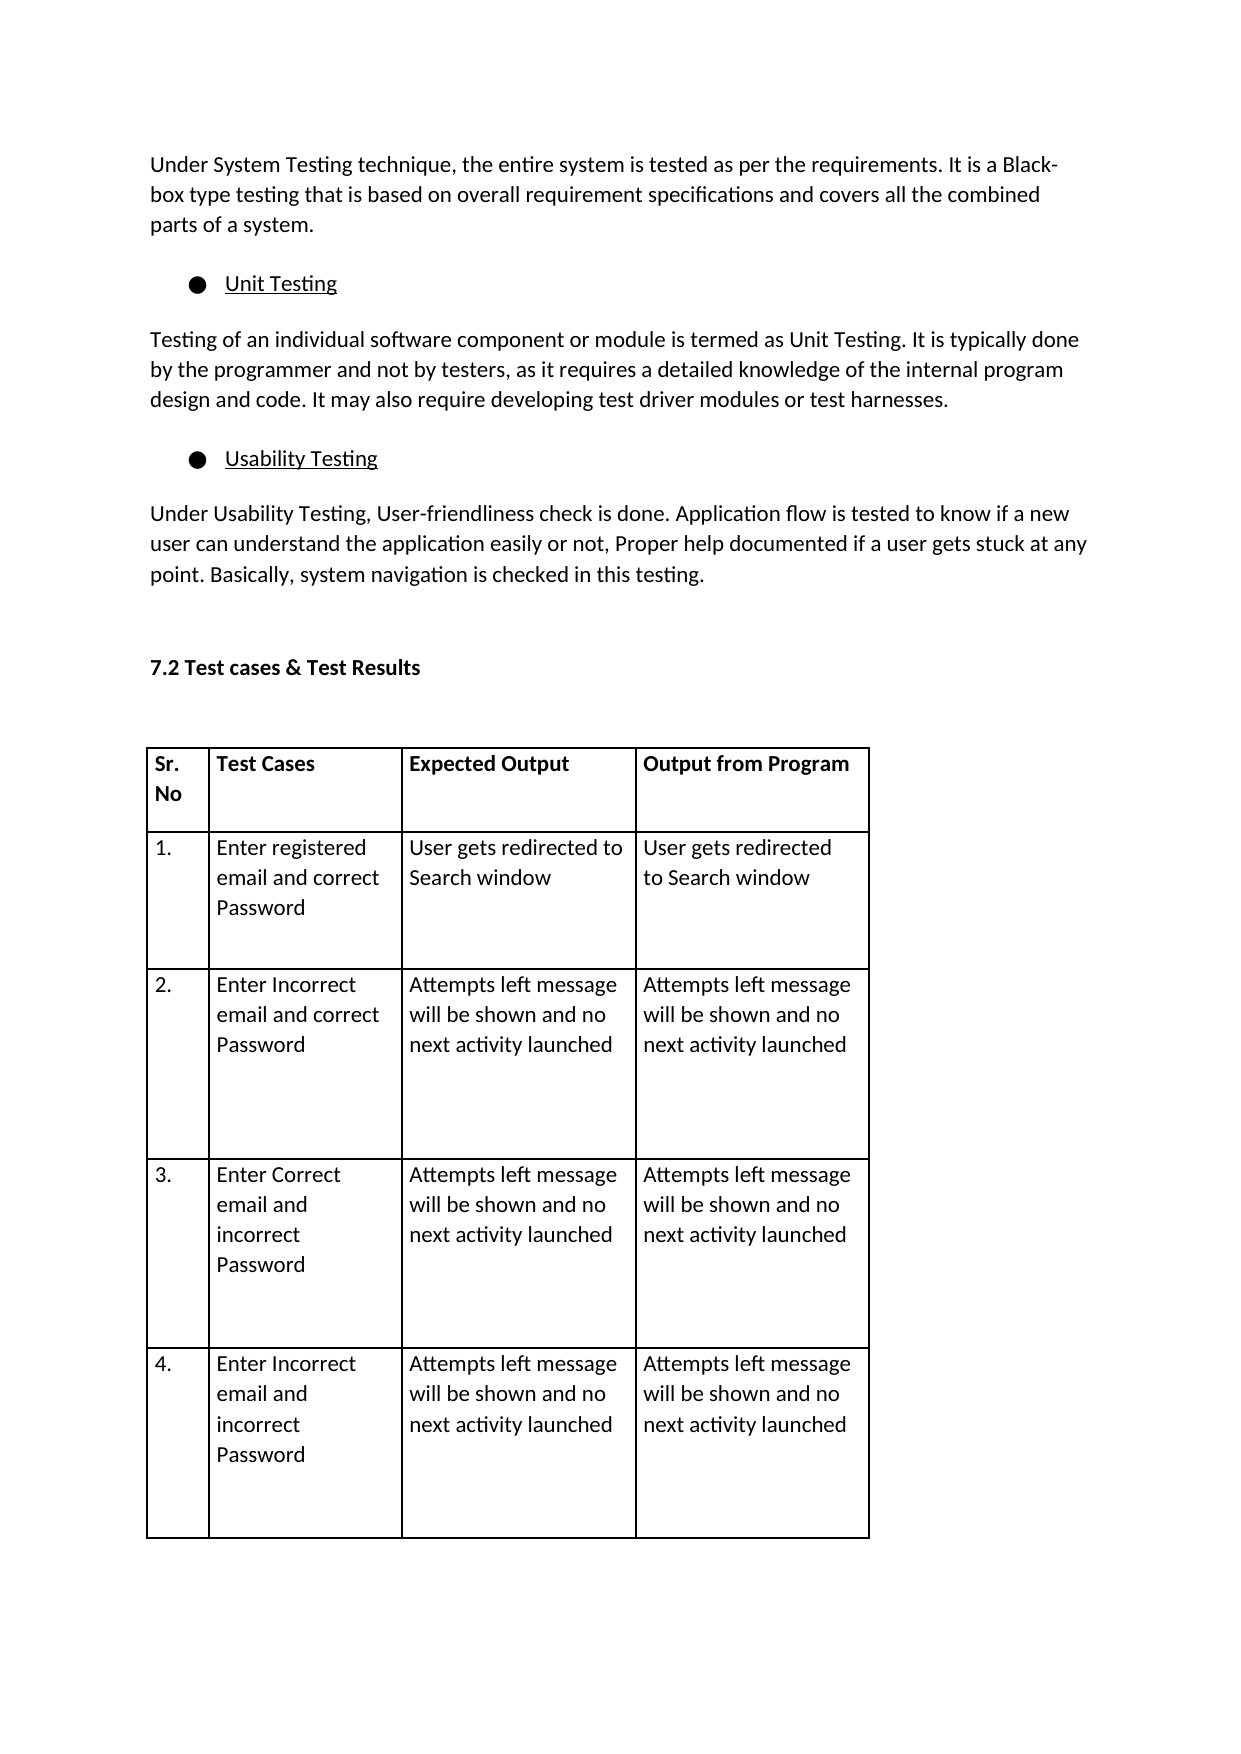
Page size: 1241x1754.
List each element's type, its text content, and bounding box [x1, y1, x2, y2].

table_cell Enter registered email and correct Password [210, 833, 401, 968]
table_cell 3. [148, 1160, 208, 1347]
text 7.2 Test cases & Test Results [150, 653, 1090, 682]
table_cell Enter Incorrect email and incorrect Password [210, 1349, 401, 1537]
text Testing of an individual software component or module is termed as Unit Testing. It is typically done by the programmer and not by testers, as it requires a detailed knowledge of the internal program design and code. It may also require developing test driver modules or test harnesses. [150, 325, 1090, 413]
table_cell 1. [148, 833, 208, 968]
table_cell Attempts left message will be shown and no next activity launched [637, 1349, 868, 1537]
list Usability Testing [187, 432, 1090, 479]
table_cell 2. [148, 970, 208, 1158]
table_cell Enter Correct email and incorrect Password [210, 1160, 401, 1347]
table_cell User gets redirected to Search window [403, 833, 635, 968]
table_header Sr. No [148, 749, 208, 831]
table_header Test Cases [210, 749, 401, 831]
text Under Usability Testing, User-friendliness check is done. Application flow is tested to know if a new user can understand the application easily or not, Proper help documented if a user gets stuck at any point. Basically, system navigation is checked in this testing. [150, 499, 1090, 588]
table_cell Attempts left message will be shown and no next activity launched [403, 970, 635, 1158]
table_cell Enter Incorrect email and correct Password [210, 970, 401, 1158]
table_cell 4. [148, 1349, 208, 1537]
table_cell Attempts left message will be shown and no next activity launched [637, 970, 868, 1158]
table_cell Attempts left message will be shown and no next activity launched [403, 1349, 635, 1537]
table_header Expected Output [403, 749, 635, 831]
list Unit Testing [187, 257, 1090, 304]
table_cell User gets redirected to Search window [637, 833, 868, 968]
table_cell Attempts left message will be shown and no next activity launched [637, 1160, 868, 1347]
text Under System Testing technique, the entire system is tested as per the requirements. It is a Black-box type testing that is based on overall requirement specifications and covers all the combined parts of a system. [150, 150, 1090, 238]
table_header Output from Program [637, 749, 868, 831]
table_cell Attempts left message will be shown and no next activity launched [403, 1160, 635, 1347]
